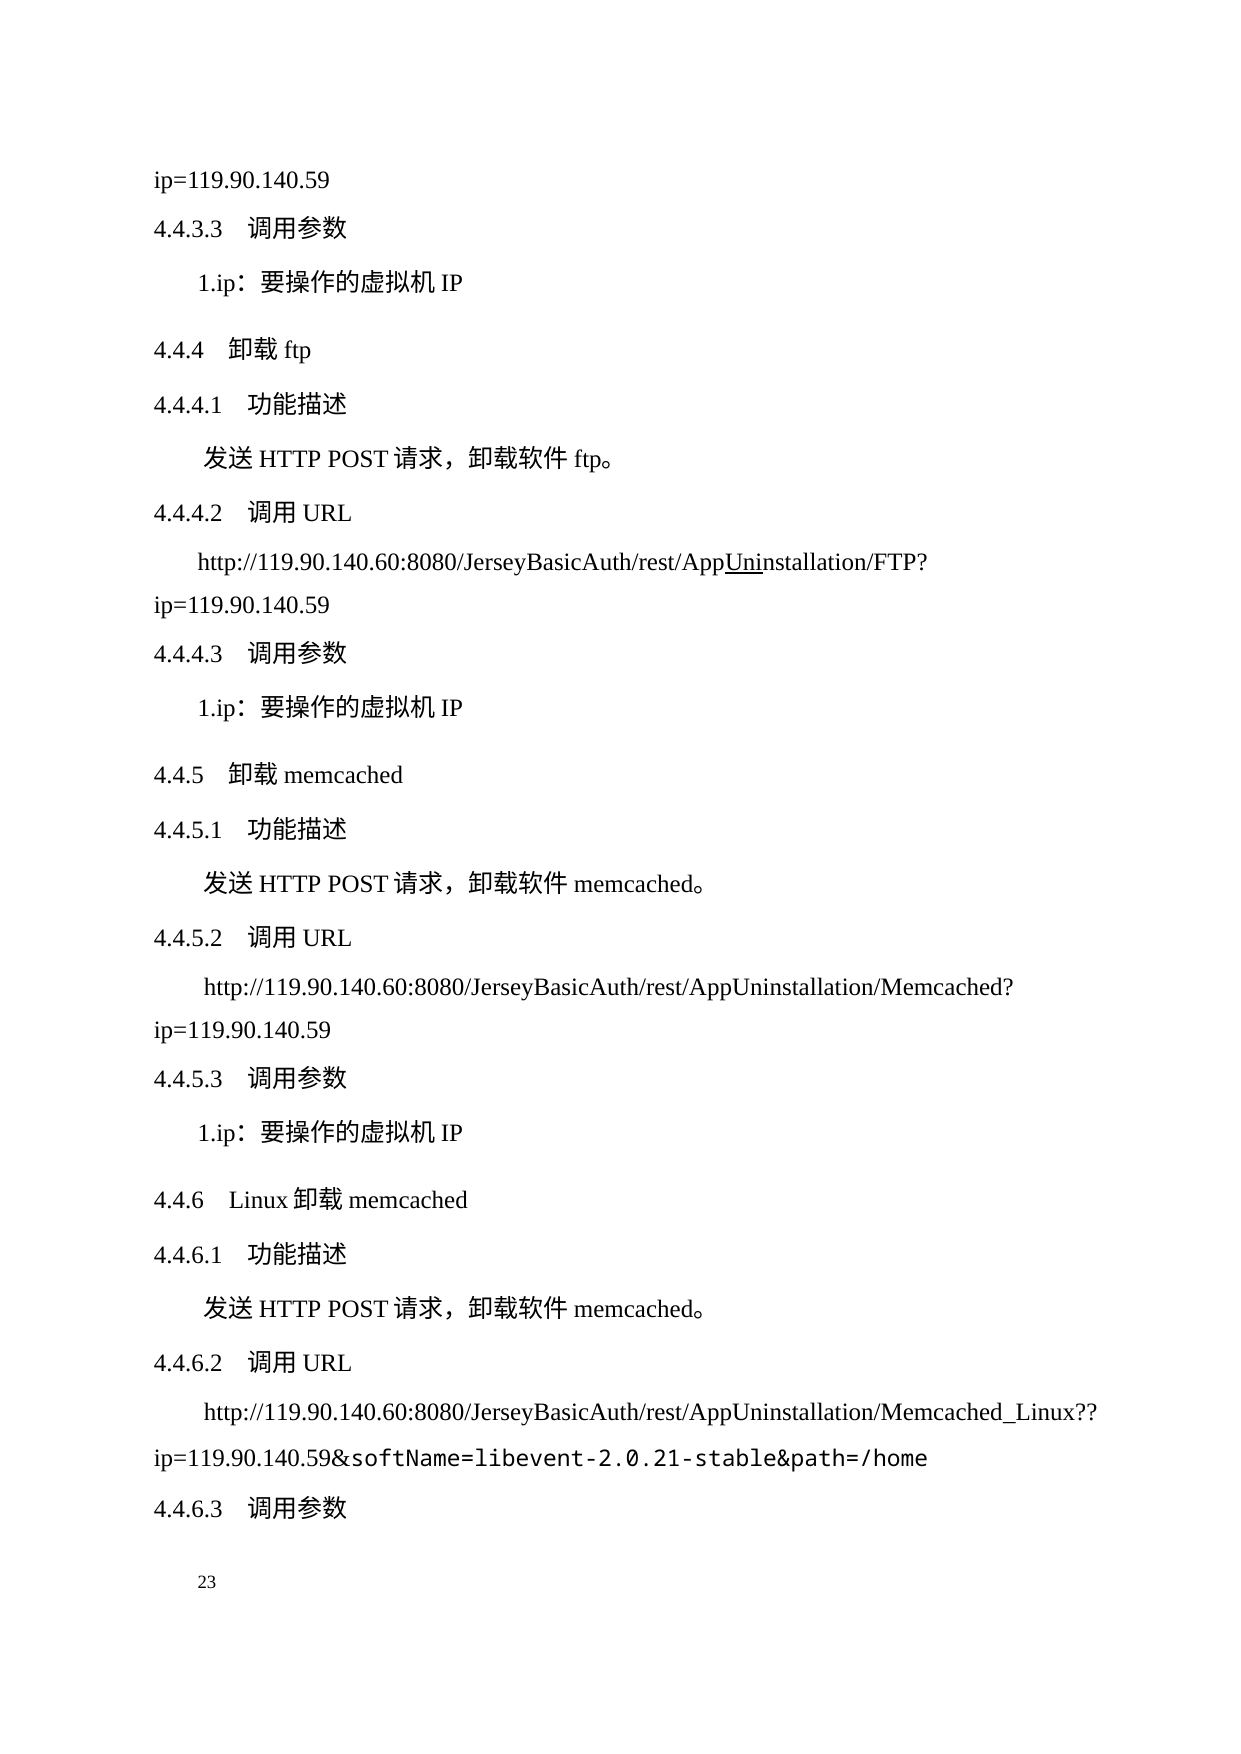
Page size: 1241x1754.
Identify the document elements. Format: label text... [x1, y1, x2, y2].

subtitle 调用URL [153, 1343, 1098, 1379]
subtitle 调用URL [153, 493, 1098, 529]
subtitle 卸载memcached [153, 755, 1098, 791]
text 发送HTTP POST请求，卸载软件ftp。 [153, 438, 1098, 475]
subtitle 调用参数 [153, 633, 1098, 670]
subtitle 功能描述 [153, 1234, 1098, 1270]
text 1.ip：要操作的虚拟机IP [153, 688, 1098, 724]
subtitle 功能描述 [153, 809, 1098, 845]
subtitle 调用URL [153, 918, 1098, 954]
text 发送HTTP POST请求，卸载软件memcached。 [153, 1288, 1098, 1325]
subtitle 功能描述 [153, 384, 1098, 420]
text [153, 165, 1098, 194]
subtitle 卸载ftp [153, 330, 1098, 366]
subtitle 调用参数 [153, 1488, 1098, 1525]
subtitle Linux卸载memcached [153, 1180, 1098, 1216]
text 1.ip：要操作的虚拟机IP [153, 263, 1098, 299]
subtitle 调用参数 [153, 208, 1098, 245]
text http://119.90.140.60:8080/JerseyBasicAuth/rest/AppUninstallation/FTP?ip=119.90.140.59 [153, 547, 1098, 619]
subtitle 调用参数 [153, 1058, 1098, 1095]
text http://119.90.140.60:8080/JerseyBasicAuth/rest/AppUninstallation/Memcached_Linux??ip=119.90.140.59&softName=libevent-2.0.21-stable&path=/home [153, 1397, 1098, 1473]
list ip：要操作的虚拟机IP [153, 1113, 1098, 1149]
text http://119.90.140.60:8080/JerseyBasicAuth/rest/AppUninstallation/Memcached?ip=119.90.140.59 [153, 972, 1098, 1044]
text 发送HTTP POST请求，卸载软件memcached。 [153, 863, 1098, 900]
